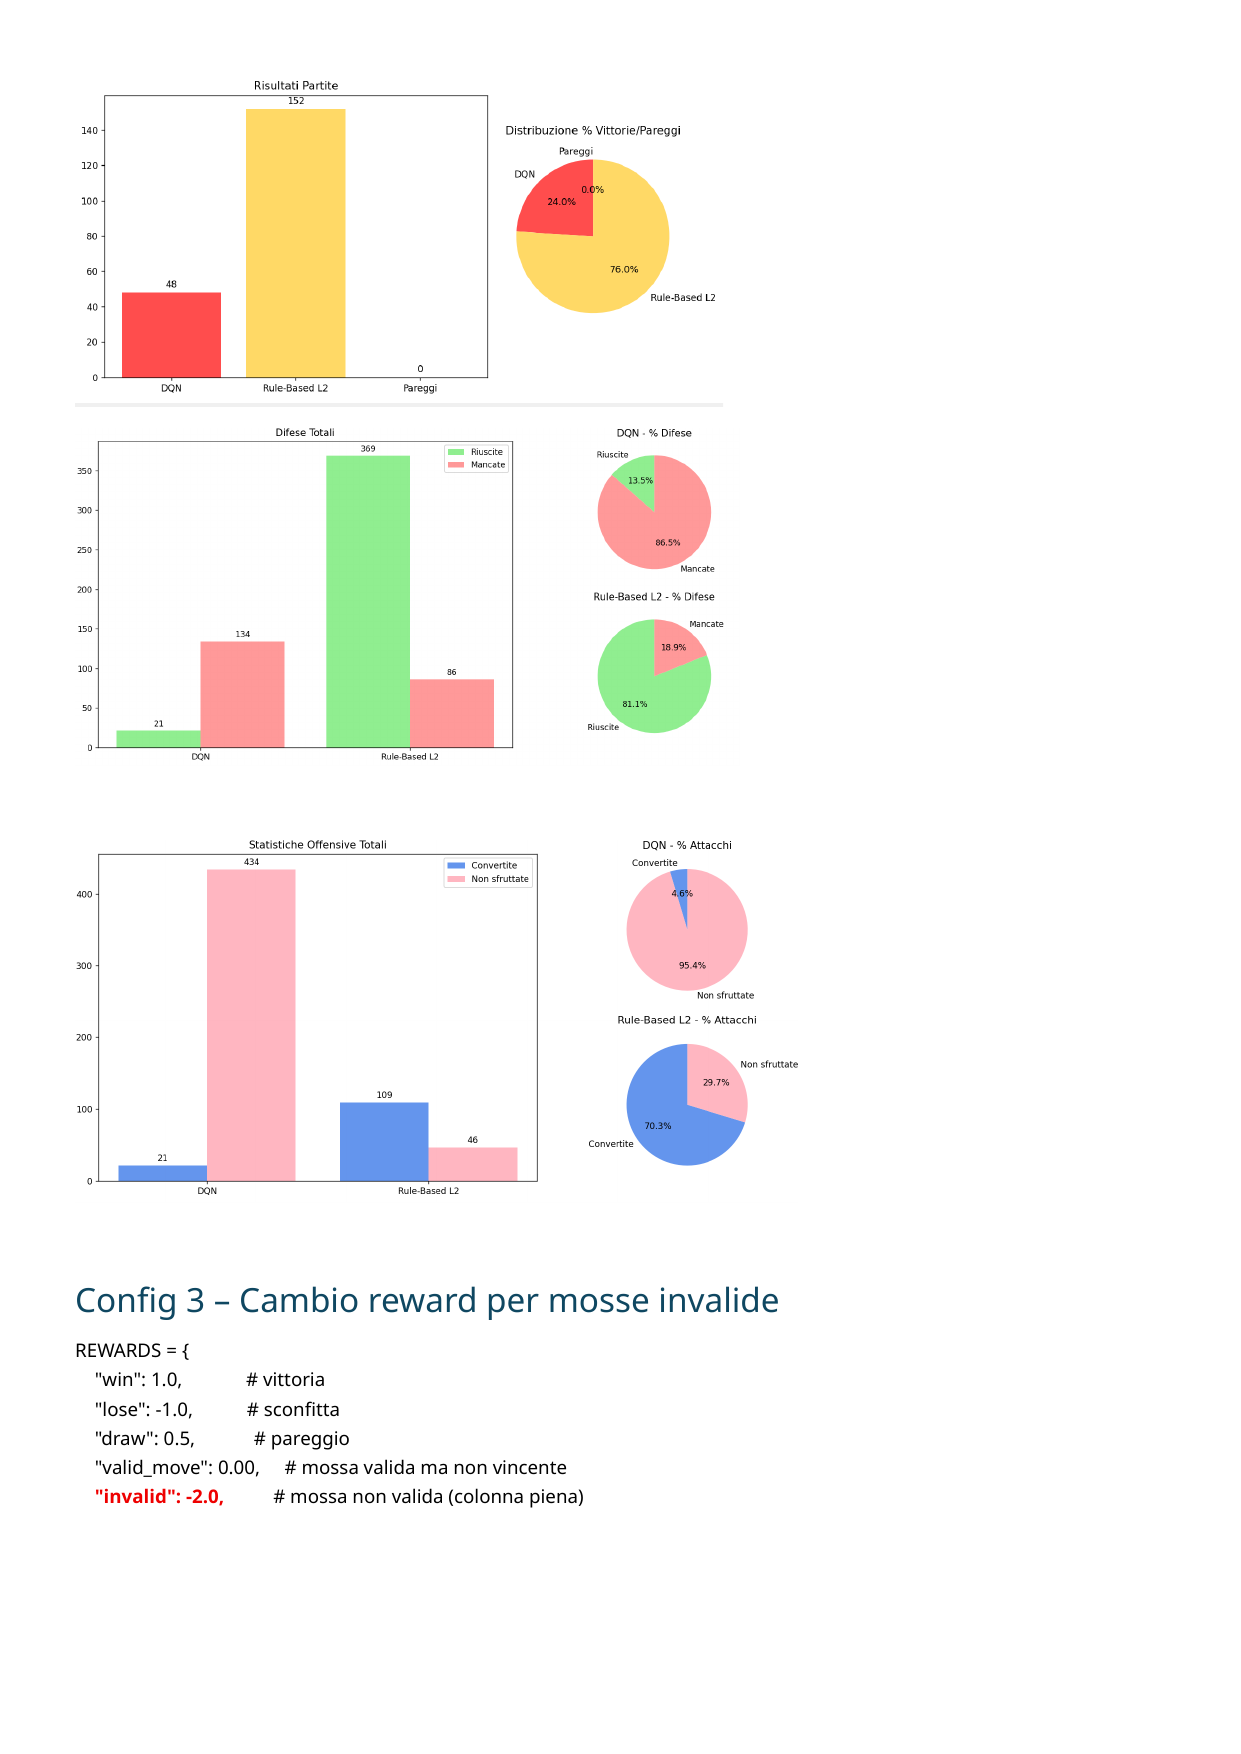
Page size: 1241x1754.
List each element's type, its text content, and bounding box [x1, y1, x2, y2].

text "valid_move": 0.00, # mossa valida ma non vincente [75, 1454, 1165, 1480]
subtitle Config 3 – Cambio reward per mosse invalide [75, 1277, 1165, 1322]
text REWARDS = { [75, 1337, 1165, 1363]
text "win": 1.0, # vittoria [75, 1367, 1165, 1392]
text "invalid": -2.0, # mossa non valida (colonna piena) [75, 1484, 1165, 1509]
text "draw": 0.5, # pareggio [75, 1425, 1165, 1451]
picture [75, 75, 724, 407]
picture [75, 840, 798, 1203]
picture [75, 428, 740, 766]
text "lose": -1.0, # sconfitta [75, 1396, 1165, 1421]
